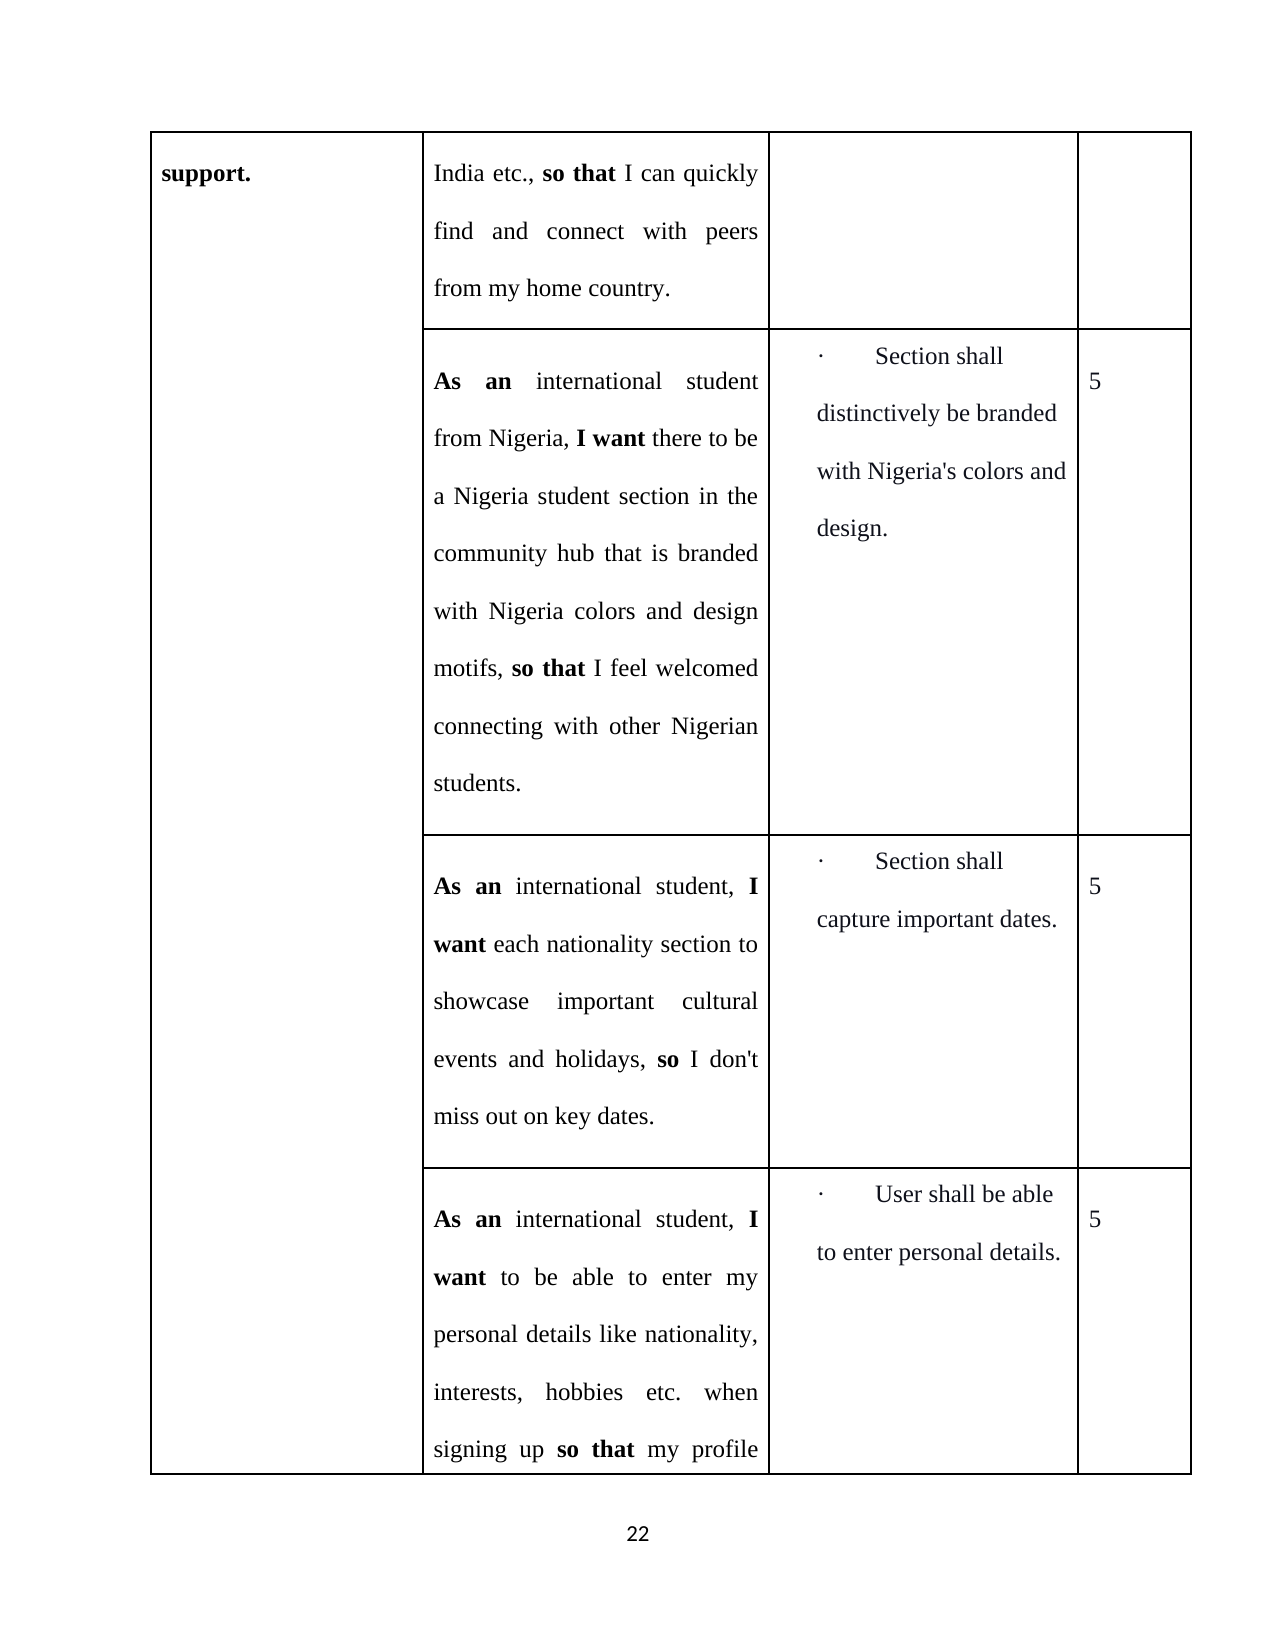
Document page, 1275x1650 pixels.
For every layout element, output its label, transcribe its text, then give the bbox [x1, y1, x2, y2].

table_cell · Section shall distinctively be branded with Nigeria's colors and design. [770, 330, 1077, 834]
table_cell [770, 133, 1077, 328]
table_cell As an international student from Nigeria, I want there to be a Nigeria student section in the community hub that is branded with Nigeria colors and design motifs, so that I feel welcomed connecting with other Nigerian students. [424, 330, 768, 834]
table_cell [424, 133, 768, 328]
table_cell 5 [1079, 1169, 1190, 1473]
table_cell As an international student, I want each nationality section to showcase important cultural events and holidays, so I don't miss out on key dates. [424, 836, 768, 1167]
table_cell 5 [1079, 836, 1190, 1167]
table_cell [770, 1169, 1077, 1473]
table_cell 5 [1079, 133, 1190, 328]
table_cell · Section shall capture important dates. [770, 836, 1077, 1167]
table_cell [152, 133, 422, 1473]
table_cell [424, 1169, 768, 1473]
table_cell 5 [1079, 330, 1190, 834]
